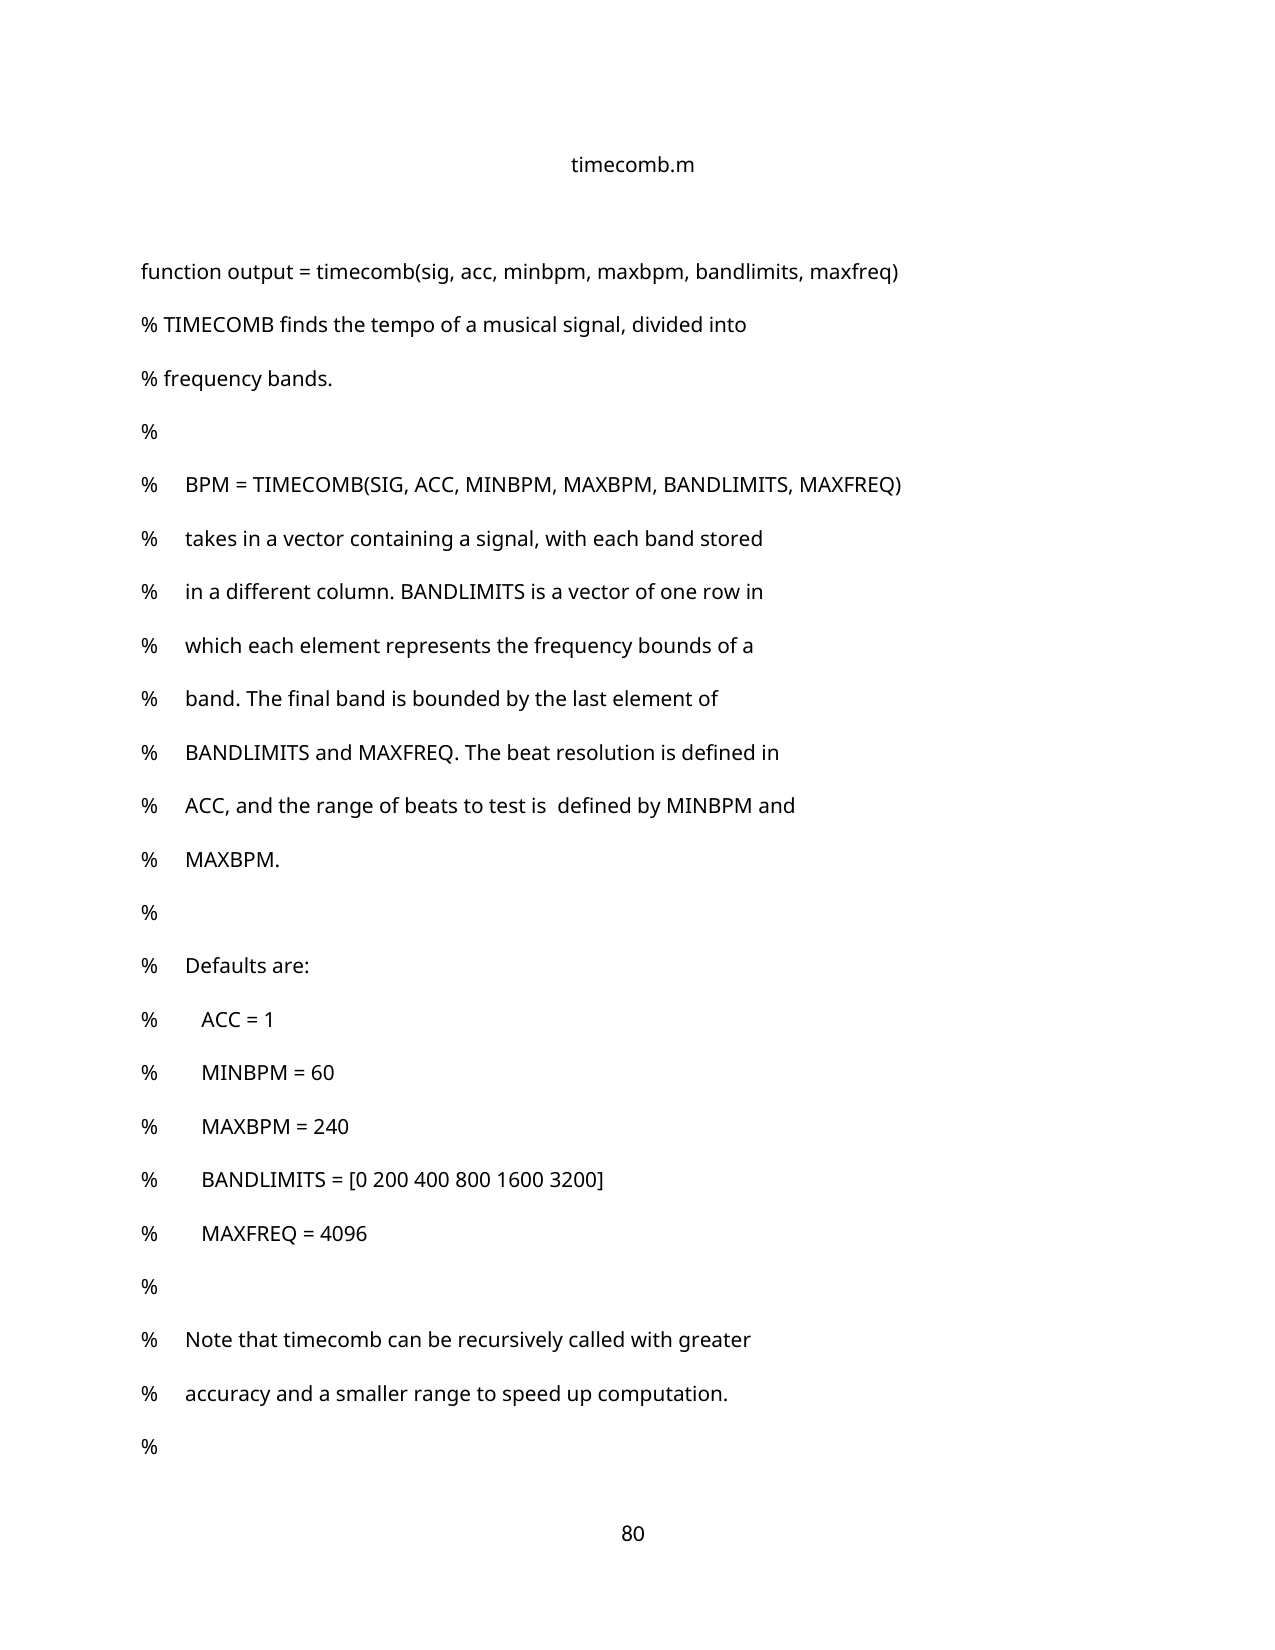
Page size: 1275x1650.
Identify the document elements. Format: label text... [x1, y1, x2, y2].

text % MAXBPM. [141, 845, 1125, 873]
text timecomb.m [141, 150, 1125, 178]
text % accuracy and a smaller range to speed up computation. [141, 1379, 1125, 1407]
text % takes in a vector containing a signal, with each band stored [141, 524, 1125, 552]
text % [141, 417, 1125, 446]
text % ACC, and the range of beats to test is defined by MINBPM and [141, 791, 1125, 820]
text % Note that timecomb can be recursively called with greater [141, 1326, 1125, 1354]
text % [141, 1432, 1125, 1461]
text % in a different column. BANDLIMITS is a vector of one row in [141, 577, 1125, 606]
text % BANDLIMITS and MAXFREQ. The beat resolution is defined in [141, 738, 1125, 766]
text % which each element represents the frequency bounds of a [141, 631, 1125, 659]
text % Defaults are: [141, 952, 1125, 980]
text % MINBPM = 60 [141, 1058, 1125, 1087]
text % TIMECOMB finds the tempo of a musical signal, divided into [141, 310, 1125, 339]
text function output = timecomb(sig, acc, minbpm, maxbpm, bandlimits, maxfreq) [141, 257, 1125, 285]
text % MAXBPM = 240 [141, 1112, 1125, 1140]
text % BANDLIMITS = [0 200 400 800 1600 3200] [141, 1165, 1125, 1194]
text % band. The final band is bounded by the last element of [141, 684, 1125, 713]
text % BPM = TIMECOMB(SIG, ACC, MINBPM, MAXBPM, BANDLIMITS, MAXFREQ) [141, 471, 1125, 499]
text % [141, 898, 1125, 927]
text % ACC = 1 [141, 1005, 1125, 1033]
text % [141, 1272, 1125, 1301]
text % MAXFREQ = 4096 [141, 1219, 1125, 1247]
text % frequency bands. [141, 364, 1125, 392]
